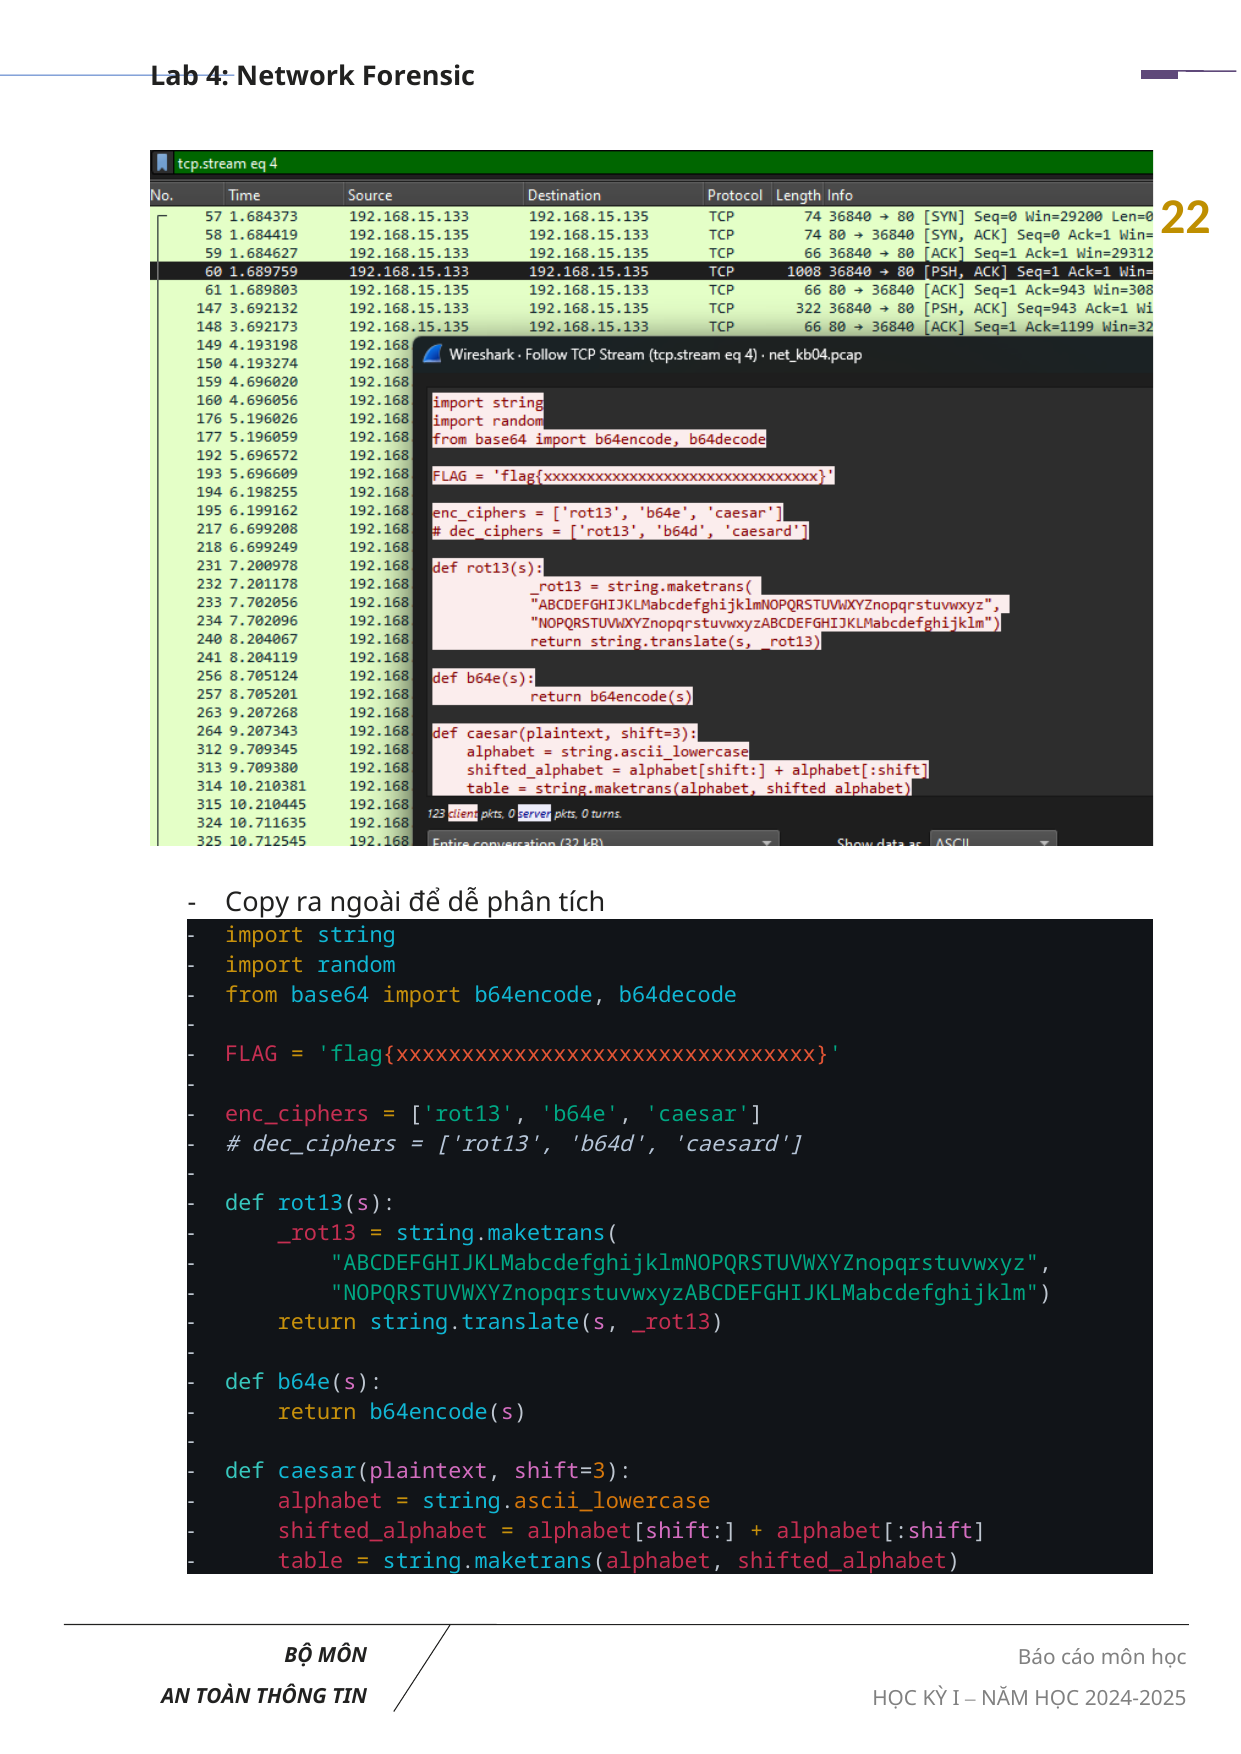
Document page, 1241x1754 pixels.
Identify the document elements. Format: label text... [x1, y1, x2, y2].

list enc_ciphers = ['rot13', 'b64e', 'caesar'] [187, 1098, 1153, 1127]
list def rot13(s): [187, 1187, 1153, 1217]
list alphabet = string.ascii_lowercase [187, 1485, 1153, 1515]
list # dec_ciphers = ['rot13', 'b64d', 'caesard'] [187, 1127, 1153, 1157]
list FLAG = 'flag{xxxxxxxxxxxxxxxxxxxxxxxxxxxxxxxx}' [187, 1038, 1153, 1068]
list table = string.maketrans(alphabet, shifted_alphabet) [187, 1544, 1153, 1574]
list shifted_alphabet = alphabet[shift:] + alphabet[:shift] [187, 1515, 1153, 1544]
list def caesar(plaintext, shift=3): [187, 1455, 1153, 1485]
list "NOPQRSTUVWXYZnopqrstuvwxyzABCDEFGHIJKLMabcdefghijklm") [187, 1276, 1153, 1306]
list def b64e(s): [187, 1366, 1153, 1396]
list Copy ra ngoài để dễ phân tích [187, 882, 1153, 919]
list return string.translate(s, _rot13) [187, 1306, 1153, 1336]
list import random [187, 949, 1153, 978]
list return b64encode(s) [187, 1396, 1153, 1425]
list _rot13 = string.maketrans( [187, 1217, 1153, 1247]
list import string [187, 919, 1153, 949]
list "ABCDEFGHIJKLMabcdefghijklmNOPQRSTUVWXYZnopqrstuvwxyz", [187, 1247, 1153, 1276]
list from base64 import b64encode, b64decode [187, 978, 1153, 1008]
picture [150, 150, 1154, 846]
